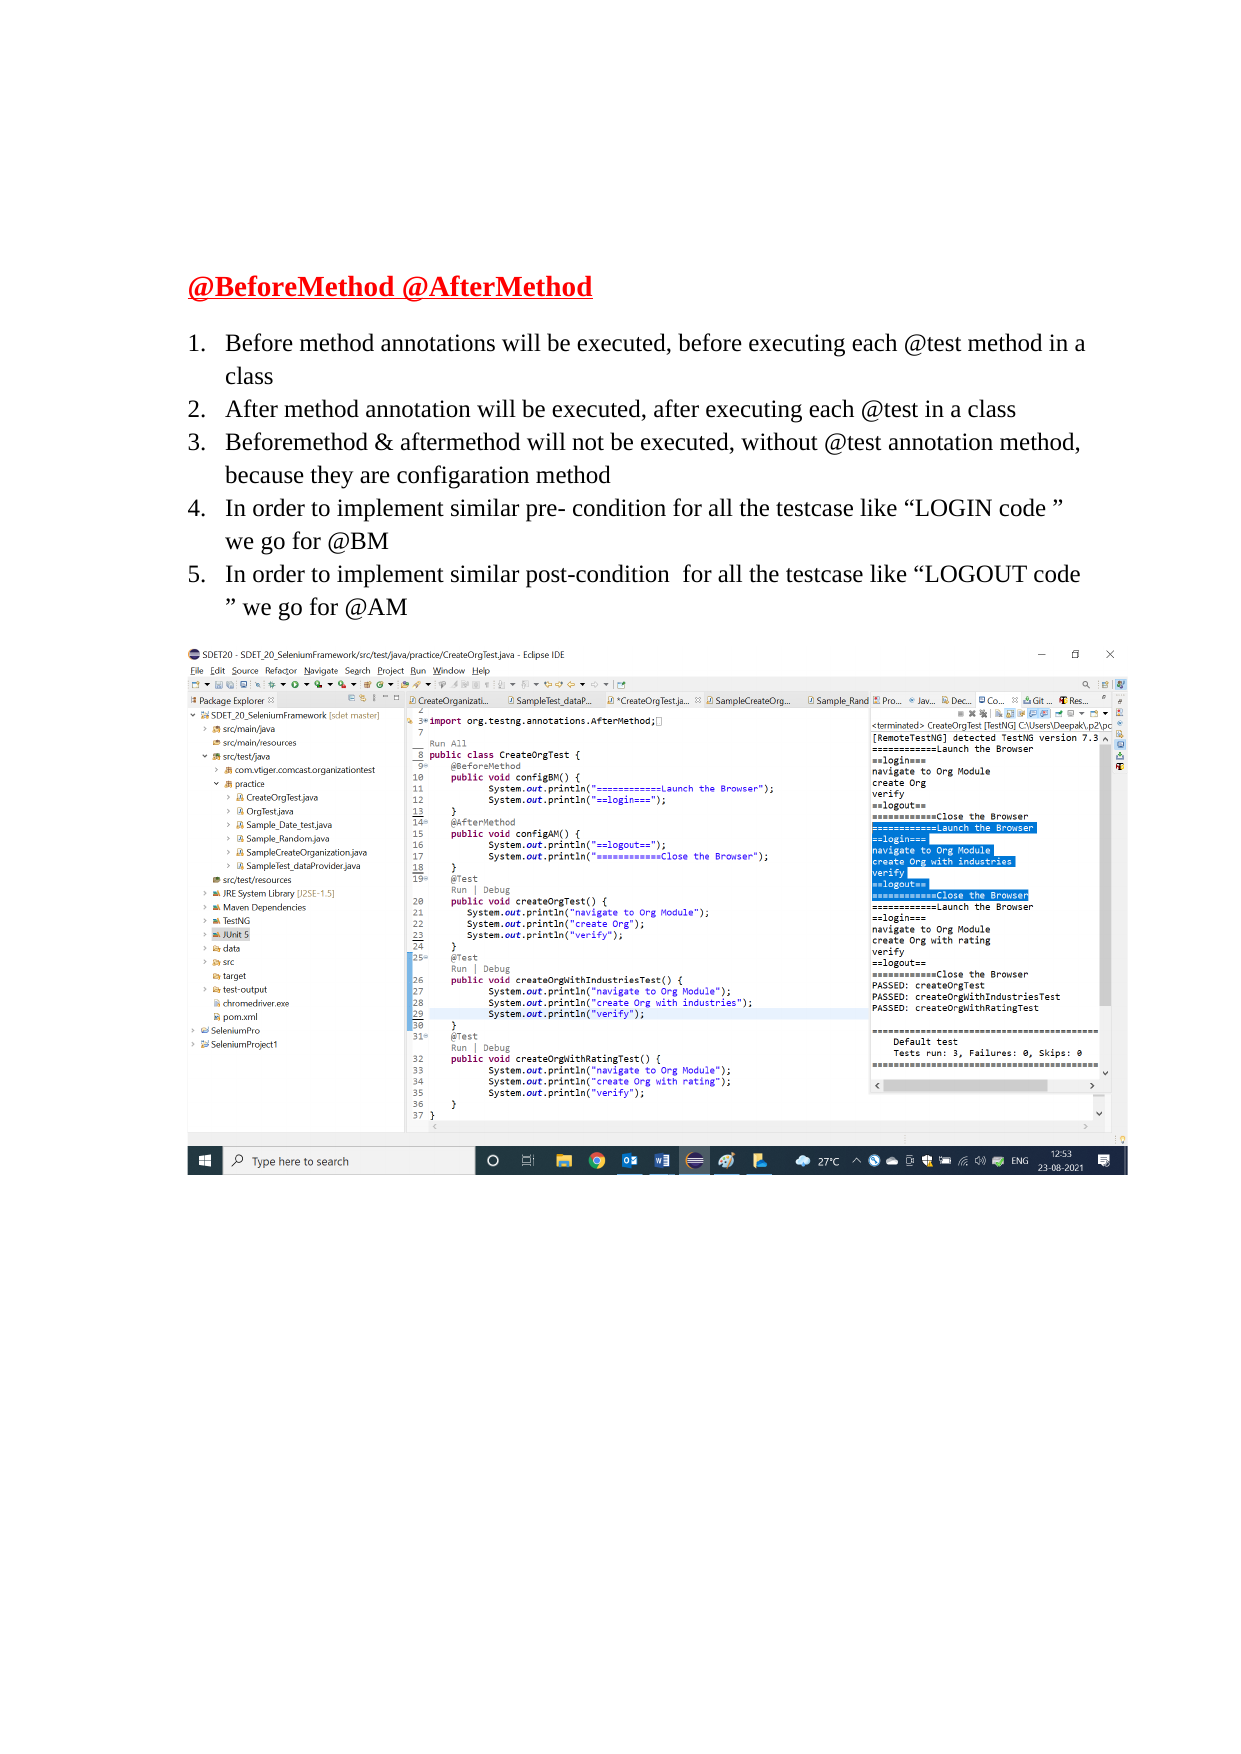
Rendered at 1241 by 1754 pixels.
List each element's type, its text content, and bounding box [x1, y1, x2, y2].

list In order to implement similar pre- condition for all the testcase like “LOGIN code ” we go for @BM [187, 493, 1090, 555]
text @BeforeMethod @AfterMethod [150, 269, 1090, 302]
picture [187, 646, 1128, 1175]
list After method annotation will be executed, after executing each @test in a class [187, 394, 1090, 423]
list Before method annotations will be executed, before executing each @test method in a class [187, 328, 1090, 390]
list In order to implement similar post-condition for all the testcase like “LOGOUT code ” we go for @AM [187, 559, 1090, 621]
list Beforemethod & aftermethod will not be executed, without @test annotation method, because they are configaration method [187, 427, 1090, 489]
